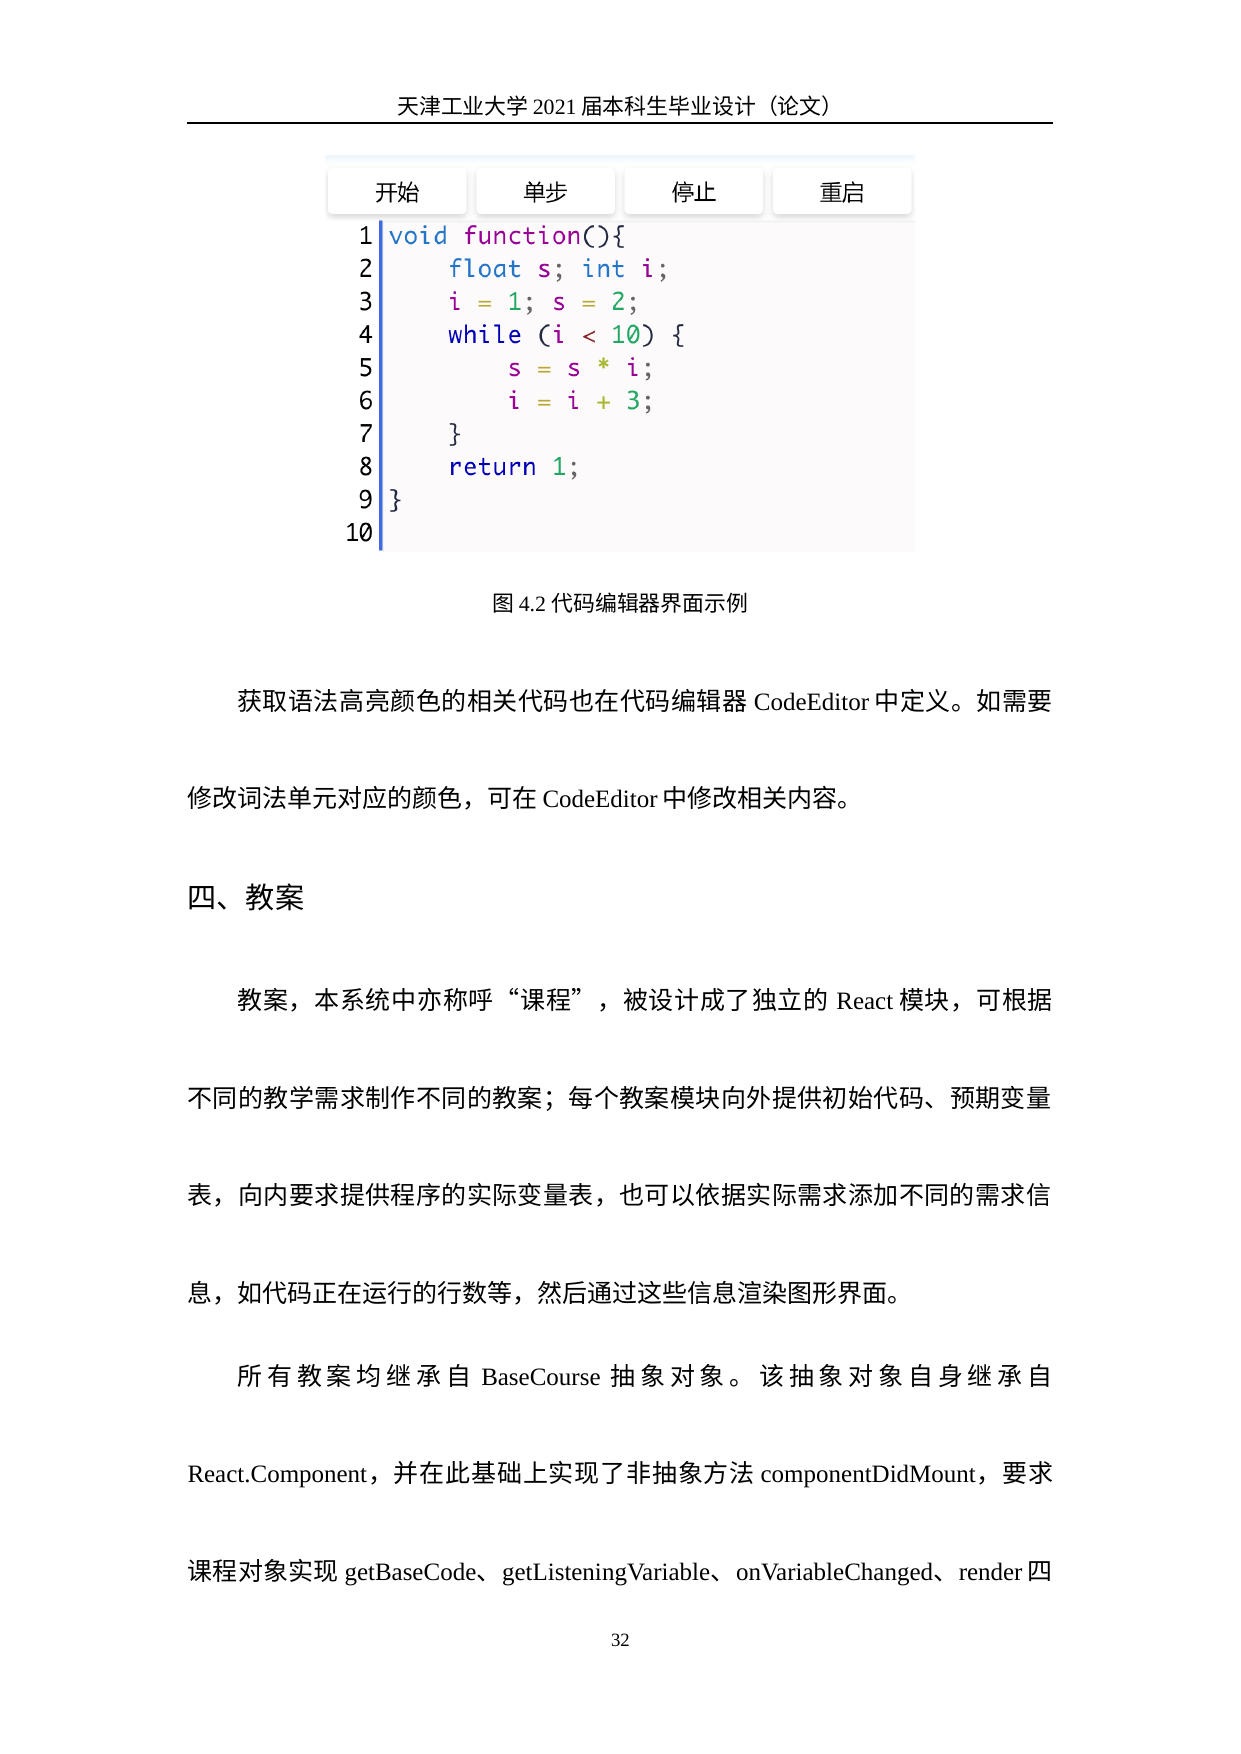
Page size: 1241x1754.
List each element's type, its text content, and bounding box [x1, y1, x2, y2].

picture [325, 155, 916, 552]
subtitle 四、教案 [187, 864, 1053, 929]
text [187, 1342, 1053, 1602]
text 教案，本系统中亦称呼“课程”，被设计成了独立的React模块，可根据不同的教学需求制作不同的教案；每个教案模块向外提供初始代码、预期变量表，向内要求提供程序的实际变量表，也可以依据实际需求添加不同的需求信息，如代码正在运行的行数等，然后通过这些信息渲染图形界面。 [187, 966, 1053, 1324]
text 获取语法高亮颜色的相关代码也在代码编辑器CodeEditor中定义。如需要修改词法单元对应的颜色，可在CodeEditor中修改相关内容。 [187, 667, 1053, 829]
text 图4.2 代码编辑器界面示例 [187, 586, 1053, 659]
